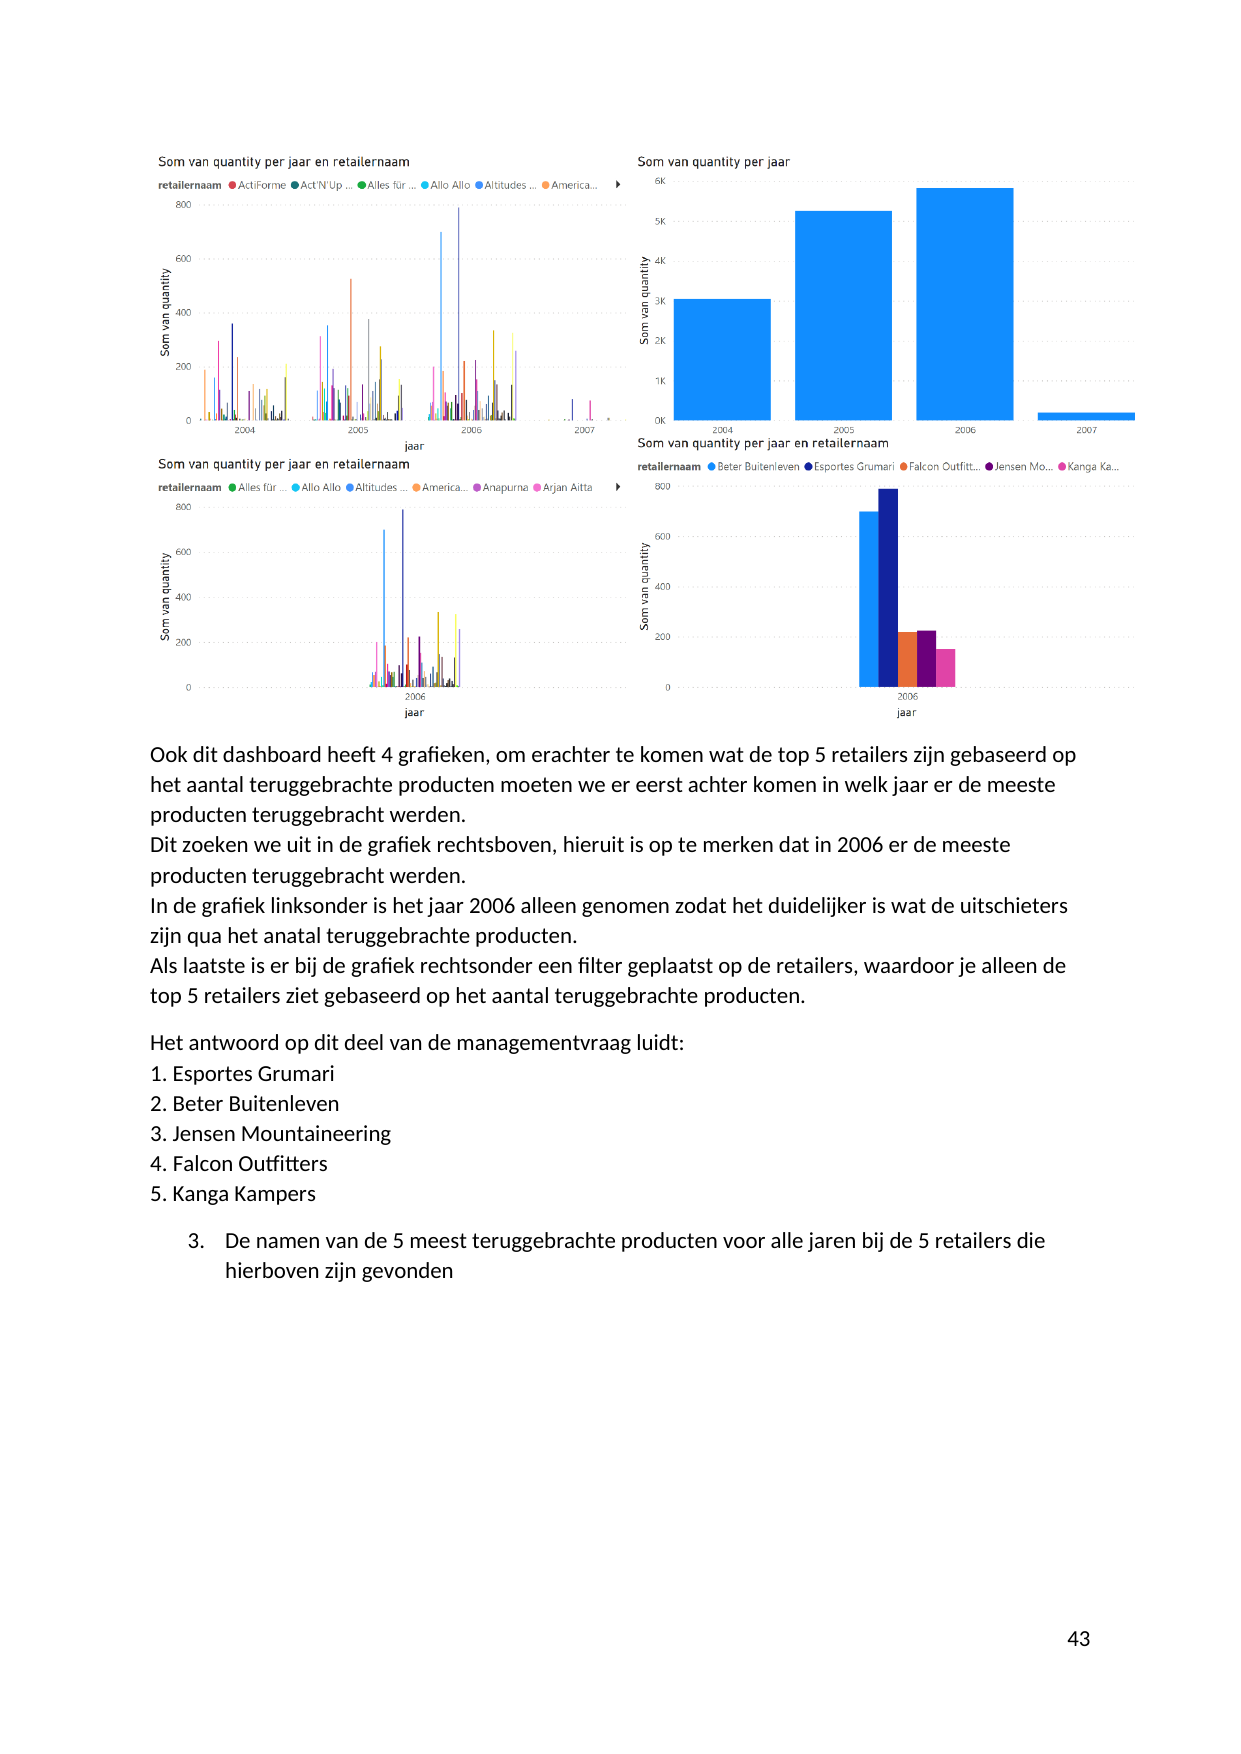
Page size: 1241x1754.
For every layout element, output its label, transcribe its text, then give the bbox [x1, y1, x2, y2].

text Het antwoord op dit deel van de managementvraag luidt: 1. Esportes Grumari 2. Beter Buitenleven 3. Jensen Mountaineering 4. Falcon Outfitters 5. Kanga Kampers [150, 1028, 1090, 1207]
list De namen van de 5 meest teruggebrachte producten voor alle jaren bij de 5 retailers die hierboven zijn gevonden [187, 1226, 1090, 1284]
picture [150, 150, 1136, 721]
text Ook dit dashboard heeft 4 grafieken, om erachter te komen wat de top 5 retailers zijn gebaseerd op het aantal teruggebrachte producten moeten we er eerst achter komen in welk jaar er de meeste producten teruggebracht werden. Dit zoeken we uit in de grafiek rechtsboven, hieruit is op te merken dat in 2006 er de meeste producten teruggebracht werden. In de grafiek linksonder is het jaar 2006 alleen genomen zodat het duidelijker is wat de uitschieters zijn qua het anatal teruggebrachte producten. Als laatste is er bij de grafiek rechtsonder een filter geplaatst op de retailers, waardoor je alleen de top 5 retailers ziet gebaseerd op het aantal teruggebrachte producten. [150, 740, 1090, 1009]
